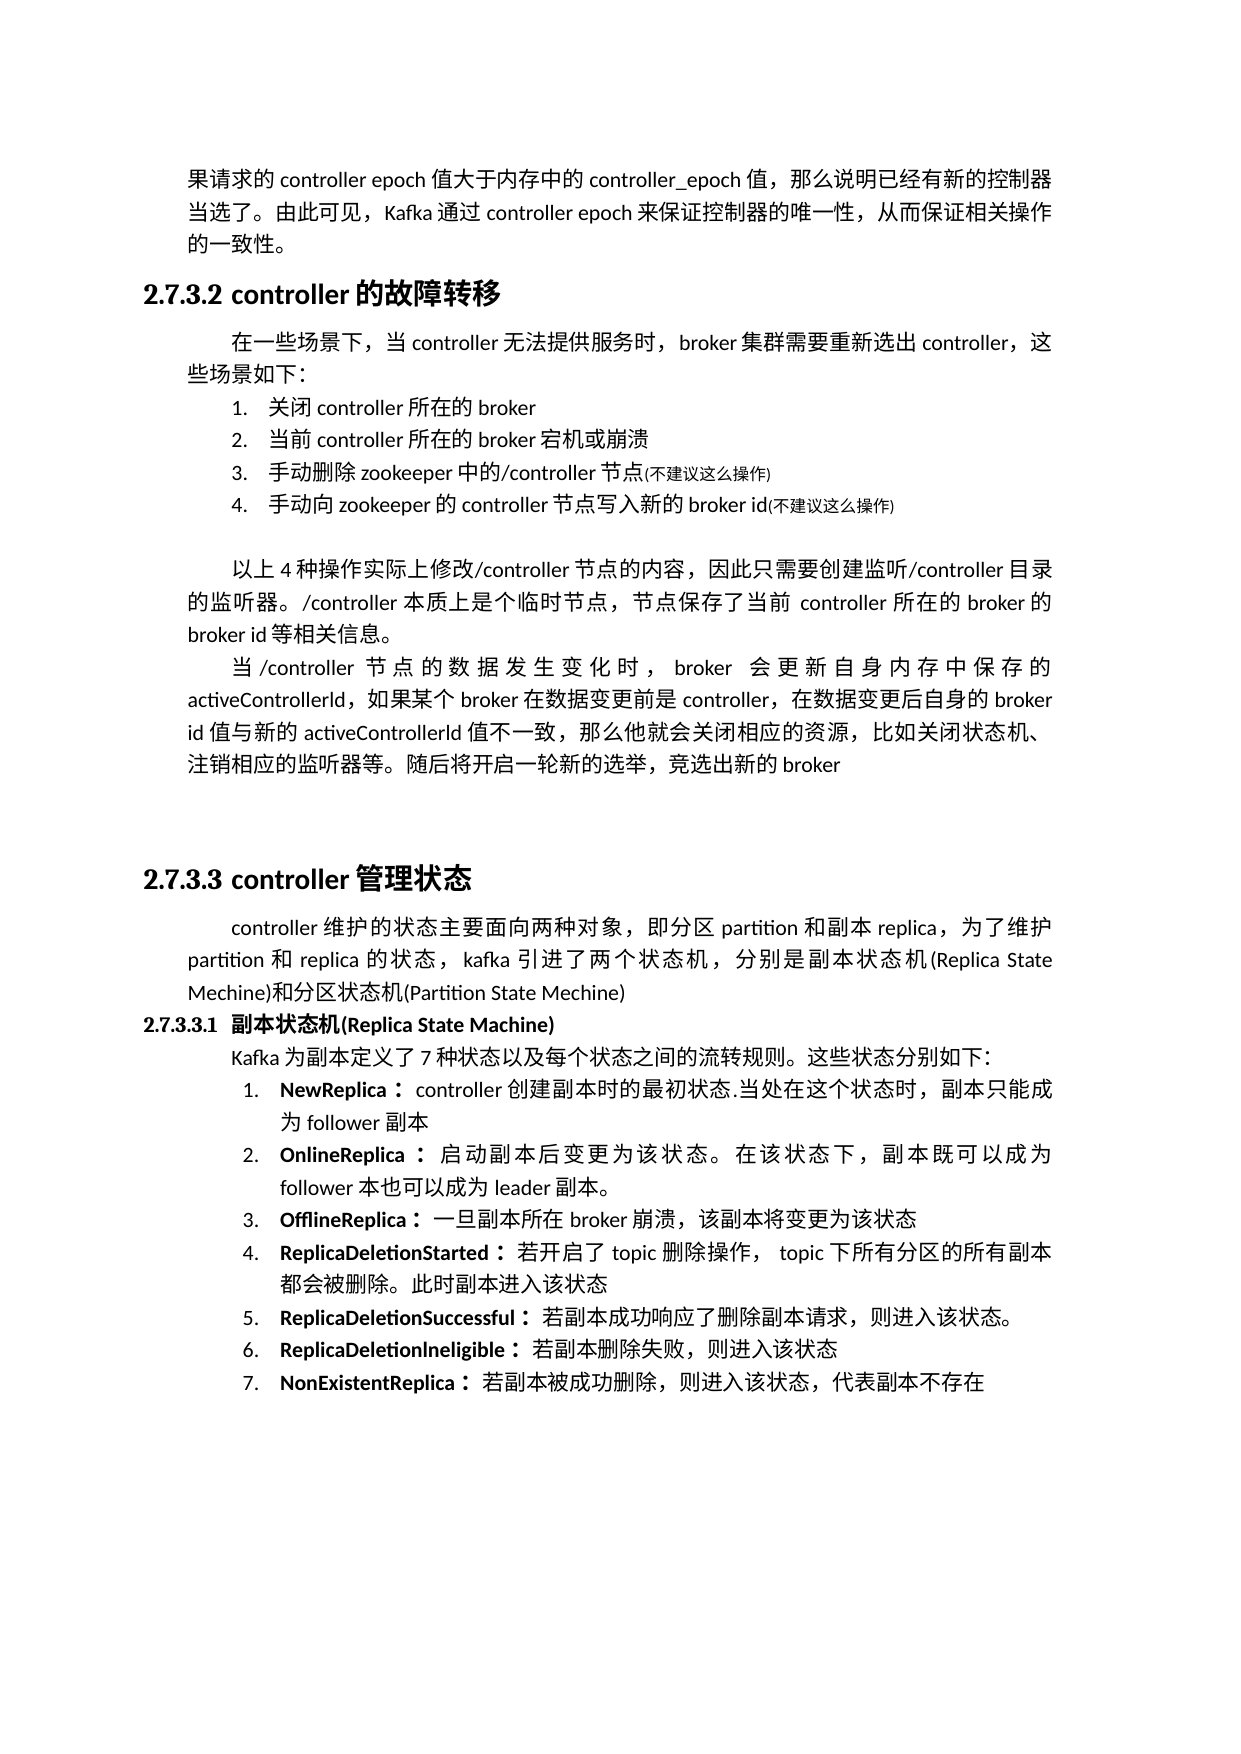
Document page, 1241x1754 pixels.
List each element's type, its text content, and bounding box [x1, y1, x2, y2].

list OnlineReplica ：启动副本后变更为该状态。在该状态下，副本既可以成为 follower 本也可以成为 leader 副本。 [242, 1137, 1053, 1202]
text 在一些场景下，当controller无法提供服务时，broker集群需要重新选出controller，这些场景如下： [187, 324, 1053, 389]
text controller维护的状态主要面向两种对象，即分区partition和副本replica，为了维护partition和replica的状态，kafka引进了两个状态机，分别是副本状态机(Replica State Mechine)和分区状态机(Partition State Mechine) [187, 909, 1053, 1007]
list 当前controller所在的broker宕机或崩溃 [231, 422, 1053, 454]
list ReplicaDeletionSuccessful ：若副本成功响应了删除副本请求，则进入该状态。 [242, 1299, 1053, 1332]
list OfflineReplica ：一旦副本所在 broker 崩溃，该副本将变更为该状态 [242, 1202, 1053, 1234]
text 当/controller节点的数据发生变化时，broker 会更新自身内存中保存的activeControllerld，如果某个broker 在数据变更前是controller，在数据变更后自身的broker id值与新的activeControllerld值不一致，那么他就会关闭相应的资源，比如关闭状态机、注销相应的监听器等。随后将开启一轮新的选举，竞选出新的broker [187, 649, 1053, 779]
list ReplicaDeletionlneligible ：若副本删除失败，则进入该状态 [242, 1332, 1053, 1364]
list ReplicaDeletionStarted ：若开启了 topic 删除操作， topic 下所有分区的所有副本都会被删除。此时副本进入该状态 [242, 1234, 1053, 1299]
list 手动删除zookeeper中的/controller节点(不建议这么操作) [231, 454, 1053, 487]
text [187, 162, 1053, 259]
list NonExistentReplica ：若副本被成功删除，则进入该状态，代表副本不存在 [242, 1364, 1053, 1397]
text controller的故障转移 [143, 259, 1053, 324]
text controller管理状态 [143, 844, 1053, 909]
list 手动向zookeeper的controller节点写入新的broker id(不建议这么操作) [231, 487, 1053, 519]
text 以上4种操作实际上修改/controller节点的内容，因此只需要创建监听/controller目录的监听器。/controller本质上是个临时节点，节点保存了当前 controller 所在的broker的broker id等相关信息。 [187, 552, 1053, 649]
list 关闭controller所在的broker [231, 389, 1053, 422]
text Kafka 为副本定义了7种状态以及每个状态之间的流转规则。这些状态分别如下： [231, 1039, 1053, 1072]
text 副本状态机(Replica State Machine) [143, 1007, 1053, 1039]
list NewReplica ：controller创建副本时的最初状态.当处在这个状态时，副本只能成为 follower 副本 [242, 1072, 1053, 1137]
